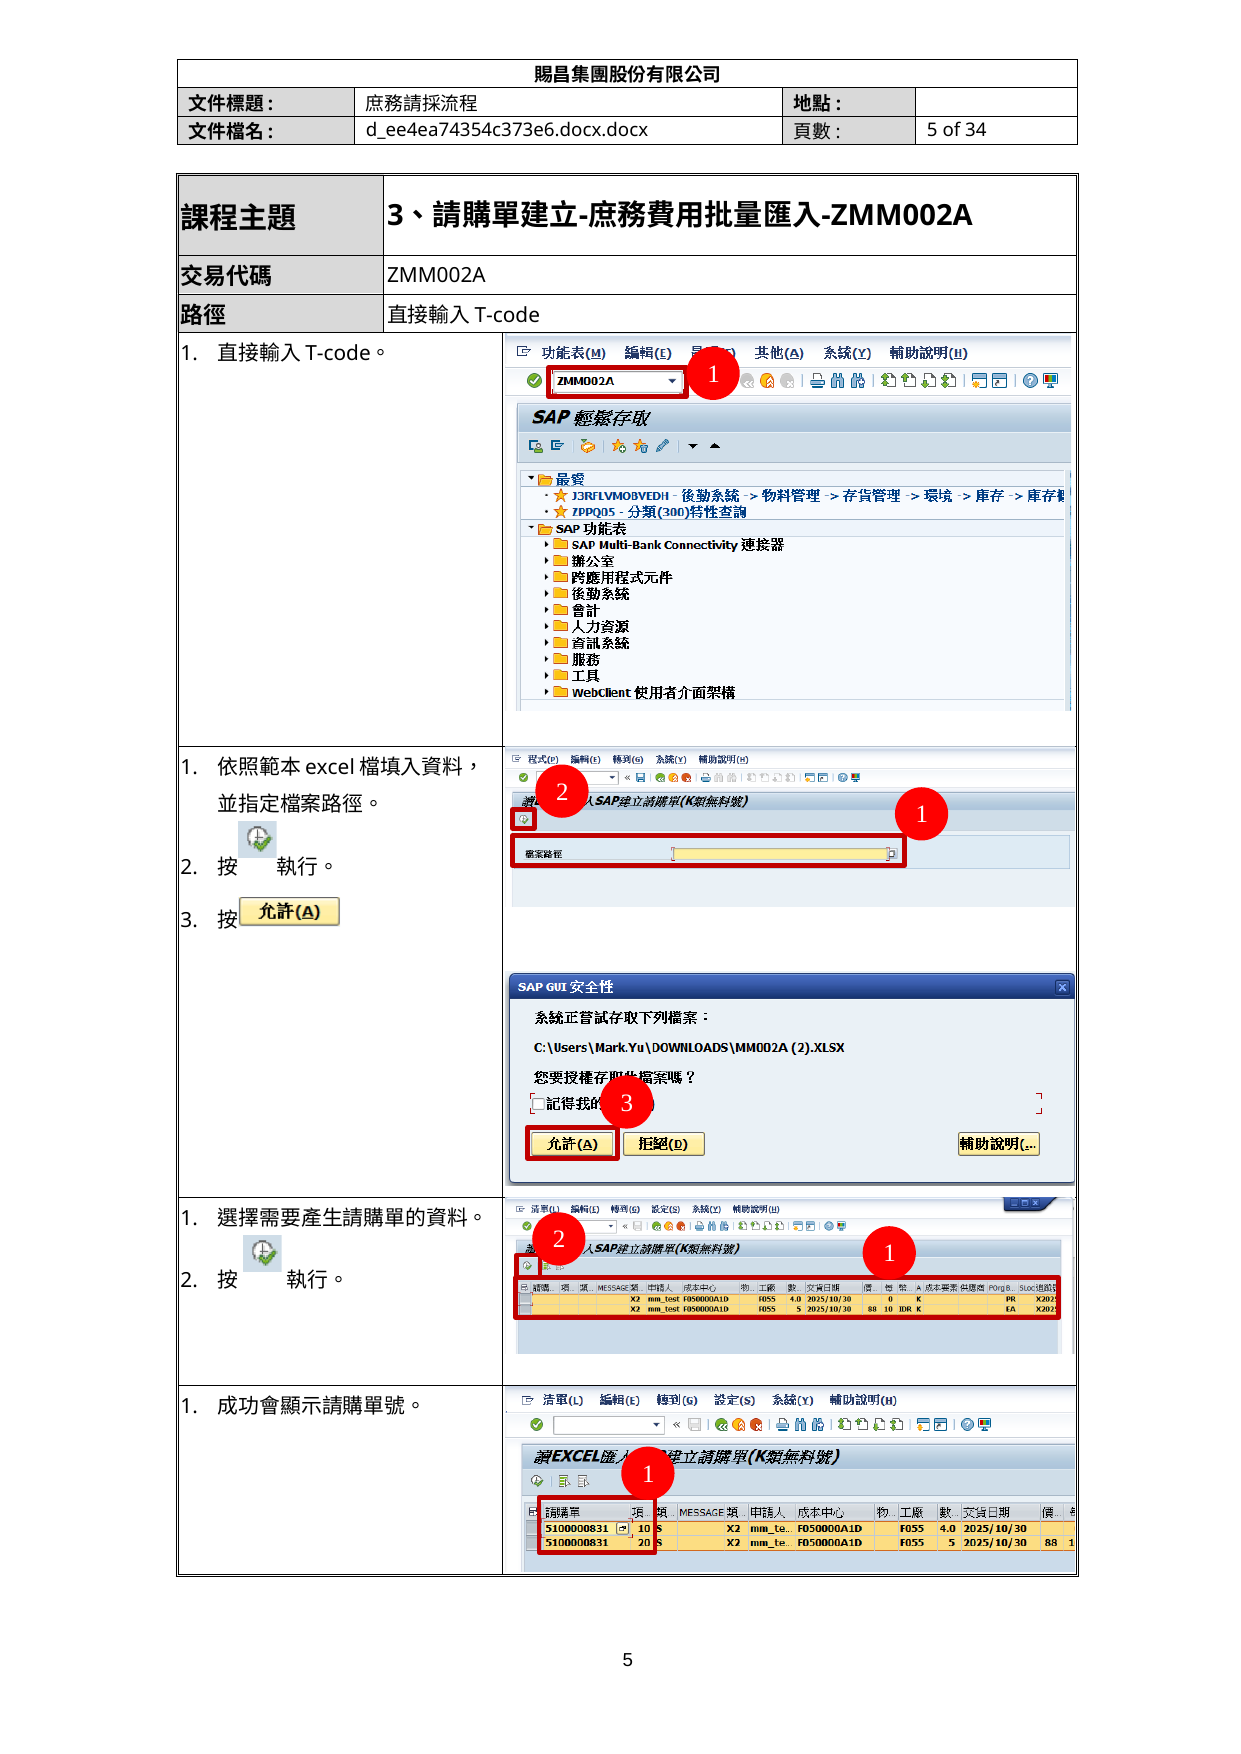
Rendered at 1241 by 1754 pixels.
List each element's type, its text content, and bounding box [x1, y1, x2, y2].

table_cell 依照範本excel檔填入資料，並指定檔案路徑。 按執行。 按 [179, 747, 502, 1197]
picture [505, 1197, 1075, 1354]
picture [505, 1386, 1075, 1572]
table_cell 直接輸入T-code [384, 295, 1076, 332]
table_header 3、請購單建立-庶務費用批量匯入-ZMM002A [384, 176, 1076, 255]
table_cell 成功會顯示請購單號。 [179, 1386, 502, 1574]
table_cell 選擇需要產生請購單的資料。 按 執行。 [179, 1198, 502, 1385]
table_cell [503, 747, 1076, 1197]
table_cell 直接輸入T-code。 [179, 333, 502, 746]
table_header 課程主題 [179, 176, 383, 255]
picture [505, 333, 1072, 711]
picture [238, 821, 277, 858]
table_cell 路徑 [179, 295, 383, 332]
table_cell 交易代碼 [179, 256, 383, 293]
picture [505, 746, 1075, 907]
table_cell [503, 333, 1076, 746]
table_cell ZMM002A [384, 256, 1076, 293]
picture [238, 897, 341, 927]
picture [505, 971, 1075, 1186]
table_cell [503, 1198, 1076, 1385]
picture [243, 1235, 282, 1272]
